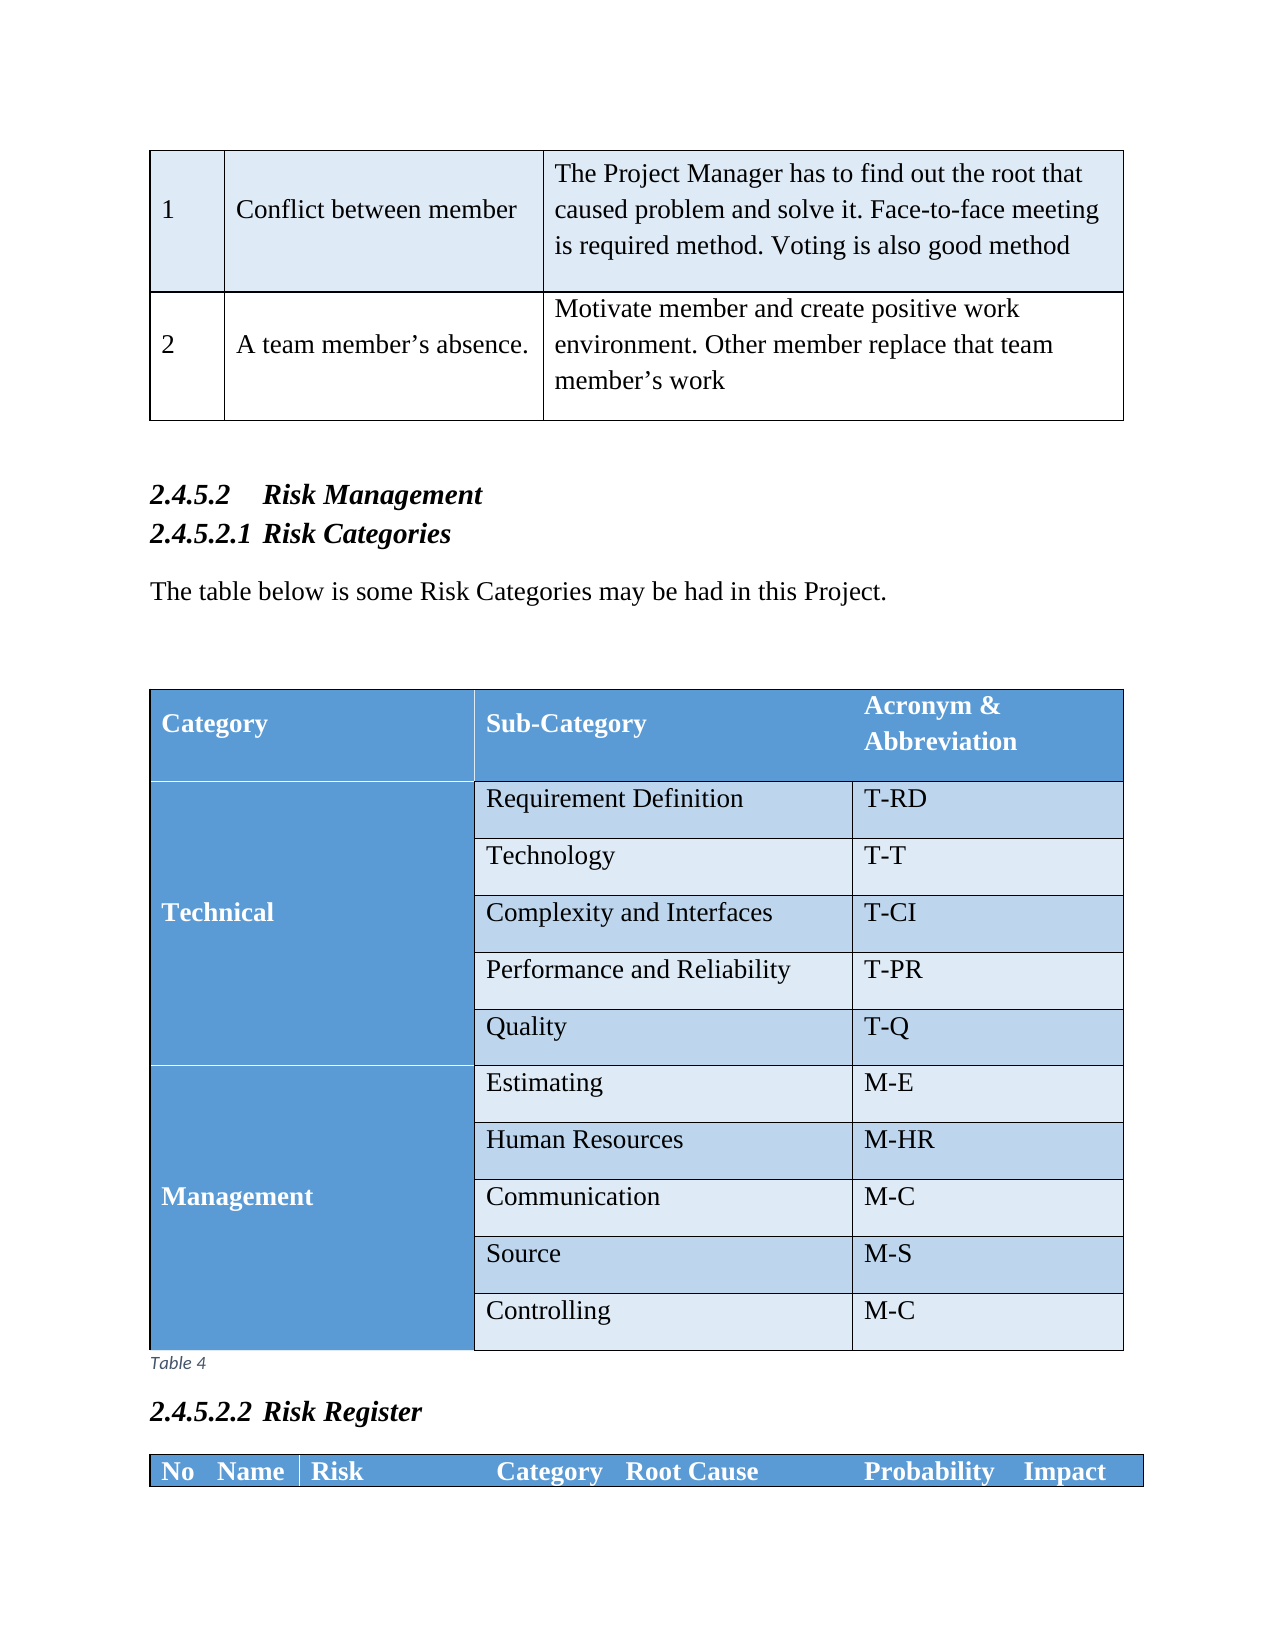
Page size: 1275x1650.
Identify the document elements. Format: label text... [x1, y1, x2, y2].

table_cell T-T [853, 839, 1123, 895]
table_header Risk [300, 1455, 485, 1486]
table_cell Conflict between member [225, 151, 543, 291]
table_cell 2 [151, 293, 224, 420]
table_cell T-PR [853, 953, 1123, 1008]
table_cell Source [475, 1237, 852, 1293]
table_cell Technical [151, 782, 474, 1065]
table_cell Complexity and Interfaces [475, 896, 852, 952]
table_header Probability [853, 1455, 1012, 1486]
table_header Impact [1012, 1455, 1143, 1486]
table_cell M-C [853, 1294, 1123, 1350]
table_cell M-E [853, 1066, 1123, 1122]
table_header No [151, 1455, 206, 1486]
text Table 4 [150, 1351, 1125, 1374]
table_cell Requirement Definition [475, 782, 852, 838]
table_header Sub-Category [475, 690, 853, 781]
table_cell M-HR [853, 1123, 1123, 1179]
list Risk Categories [150, 516, 1125, 549]
text The table below is some Risk Categories may be had in this Project. [150, 575, 1125, 606]
table_cell Technology [475, 839, 852, 895]
table_cell T-CI [853, 896, 1123, 952]
table_cell Quality [475, 1010, 852, 1065]
table_cell Estimating [475, 1066, 852, 1122]
table_cell 1 [151, 151, 224, 291]
table_header Name [206, 1455, 299, 1486]
table_cell M-S [853, 1237, 1123, 1293]
table_cell Controlling [475, 1294, 852, 1350]
table_cell T-RD [853, 782, 1123, 838]
table_cell Communication [475, 1180, 852, 1236]
table_cell Motivate member and create positive work environment. Other member replace that team member’s work [544, 293, 1123, 420]
list Risk Management [150, 477, 1125, 511]
table_header Acronym & Abbreviation [853, 690, 1123, 781]
table_header Category [151, 690, 474, 781]
table_header Category [485, 1455, 614, 1486]
table_cell A team member’s absence. [225, 293, 543, 420]
table_cell Human Resources [475, 1123, 852, 1179]
table_cell Performance and Reliability [475, 953, 852, 1008]
table_cell M-C [853, 1180, 1123, 1236]
list Risk Register [150, 1394, 1125, 1428]
table_cell T-Q [853, 1010, 1123, 1065]
table_cell Management [151, 1066, 474, 1350]
table_cell The Project Manager has to find out the root that caused problem and solve it. Face-to-face meeting is required method. Voting is also good method [544, 151, 1123, 291]
table_header Root Cause [614, 1455, 853, 1486]
